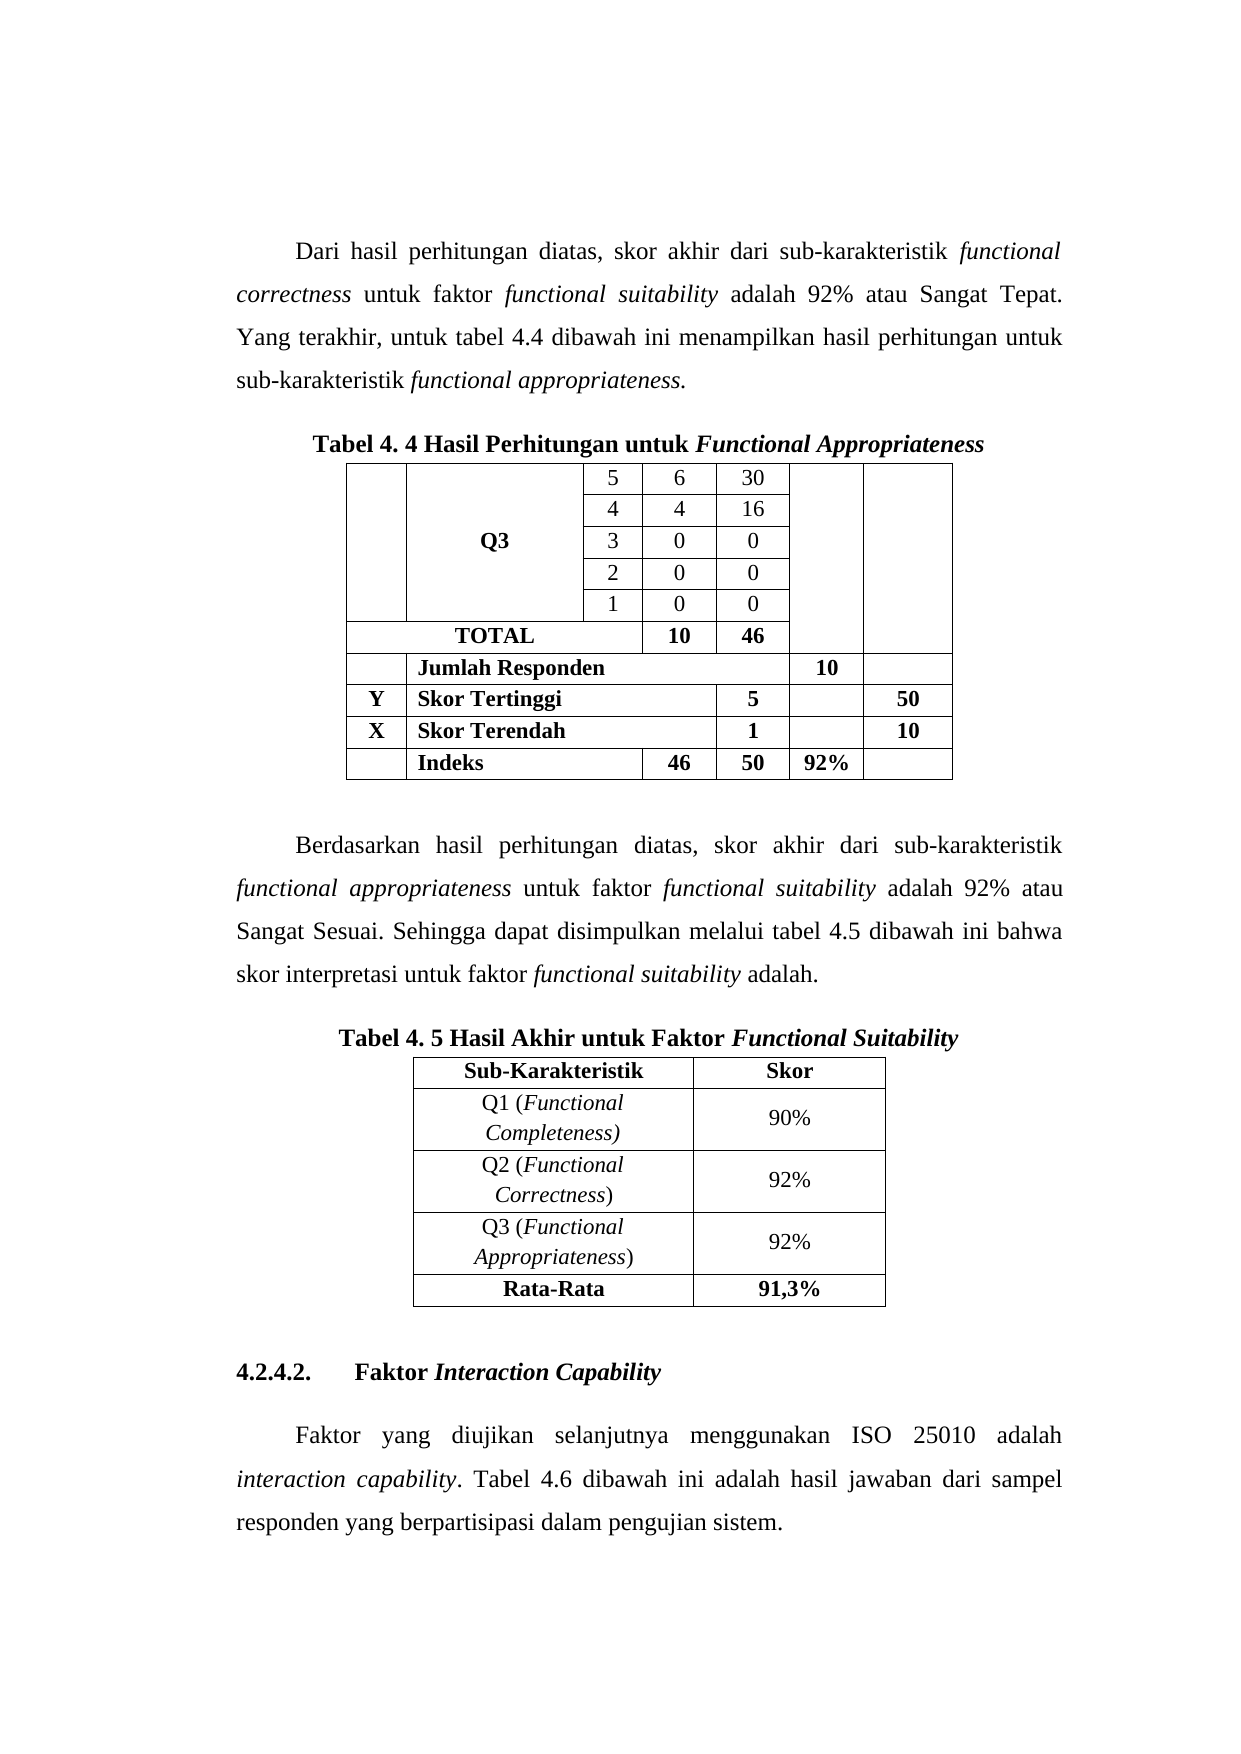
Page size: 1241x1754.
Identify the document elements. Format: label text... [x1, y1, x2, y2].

table_cell 16 [717, 495, 789, 526]
table_cell 92% [694, 1213, 885, 1274]
text Tabel 4. 5 Hasil Akhir untuk Faktor Functional Suitability [236, 1023, 1063, 1052]
table_cell 10 [864, 717, 952, 747]
table_cell 1 [584, 590, 642, 621]
table_cell 0 [717, 527, 789, 557]
table_cell [347, 654, 406, 684]
table_header [864, 464, 952, 652]
table_cell 90% [694, 1089, 885, 1150]
table_cell 0 [717, 590, 789, 621]
table_cell 92% [790, 749, 863, 779]
table_cell 4 [643, 495, 716, 526]
table_header Sub-Karakteristik [414, 1058, 693, 1088]
table_cell 91,3% [694, 1275, 885, 1306]
table_cell TOTAL [347, 622, 642, 652]
table_cell 10 [790, 654, 863, 684]
text Faktor yang diujikan selanjutnya menggunakan ISO 25010 adalah interaction capability. Tabel 4.6 dibawah ini adalah hasil jawaban dari sampel responden yang berpartisipasi dalam pengujian sistem. [236, 1421, 1063, 1536]
table_cell 4 [584, 495, 642, 526]
table_cell Y [347, 685, 406, 716]
table_cell Q1 (Functional Completeness) [414, 1089, 693, 1150]
table_cell 10 [643, 622, 716, 652]
table_cell [864, 654, 952, 684]
table_cell Skor Tertinggi [407, 685, 716, 716]
table_header 6 [643, 464, 716, 494]
table_cell [790, 685, 863, 716]
text Dari hasil perhitungan diatas, skor akhir dari sub-karakteristik functional correctness untuk faktor functional suitability adalah 92% atau Sangat Tepat. Yang terakhir, untuk tabel 4.4 dibawah ini menampilkan hasil perhitungan untuk sub-karakteristik functional appropriateness. [236, 236, 1063, 394]
table_header Skor [694, 1058, 885, 1088]
table_cell [347, 749, 406, 779]
table_cell [864, 749, 952, 779]
text Berdasarkan hasil perhitungan diatas, skor akhir dari sub-karakteristik functional appropriateness untuk faktor functional suitability adalah 92% atau Sangat Sesuai. Sehingga dapat disimpulkan melalui tabel 4.5 dibawah ini bahwa skor interpretasi untuk faktor functional suitability adalah. [236, 830, 1063, 988]
table_cell 46 [717, 622, 789, 652]
table_cell X [347, 717, 406, 747]
table_cell 0 [643, 527, 716, 557]
subtitle Faktor Interaction Capability [236, 1357, 1063, 1385]
table_cell 92% [694, 1151, 885, 1212]
table_cell Indeks [407, 749, 642, 779]
table_cell 2 [584, 559, 642, 589]
table_header 30 [717, 464, 789, 494]
table_cell Q3 (Functional Appropriateness) [414, 1213, 693, 1274]
table_header [347, 464, 406, 621]
table_cell Skor Terendah [407, 717, 716, 747]
text Tabel 4. 4 Hasil Perhitungan untuk Functional Appropriateness [236, 429, 1063, 458]
table_cell Q2 (Functional Correctness) [414, 1151, 693, 1212]
table_cell 0 [643, 559, 716, 589]
table_cell 3 [584, 527, 642, 557]
table_header Q3 [407, 464, 583, 621]
table_cell 50 [717, 749, 789, 779]
table_cell Rata-Rata [414, 1275, 693, 1306]
table_cell 46 [643, 749, 716, 779]
table_cell 0 [717, 559, 789, 589]
table_cell 1 [717, 717, 789, 747]
table_cell [790, 717, 863, 747]
table_cell 50 [864, 685, 952, 716]
table_header 5 [584, 464, 642, 494]
table_header [790, 464, 863, 652]
table_cell Jumlah Responden [407, 654, 789, 684]
table_cell 0 [643, 590, 716, 621]
table_cell 5 [717, 685, 789, 716]
